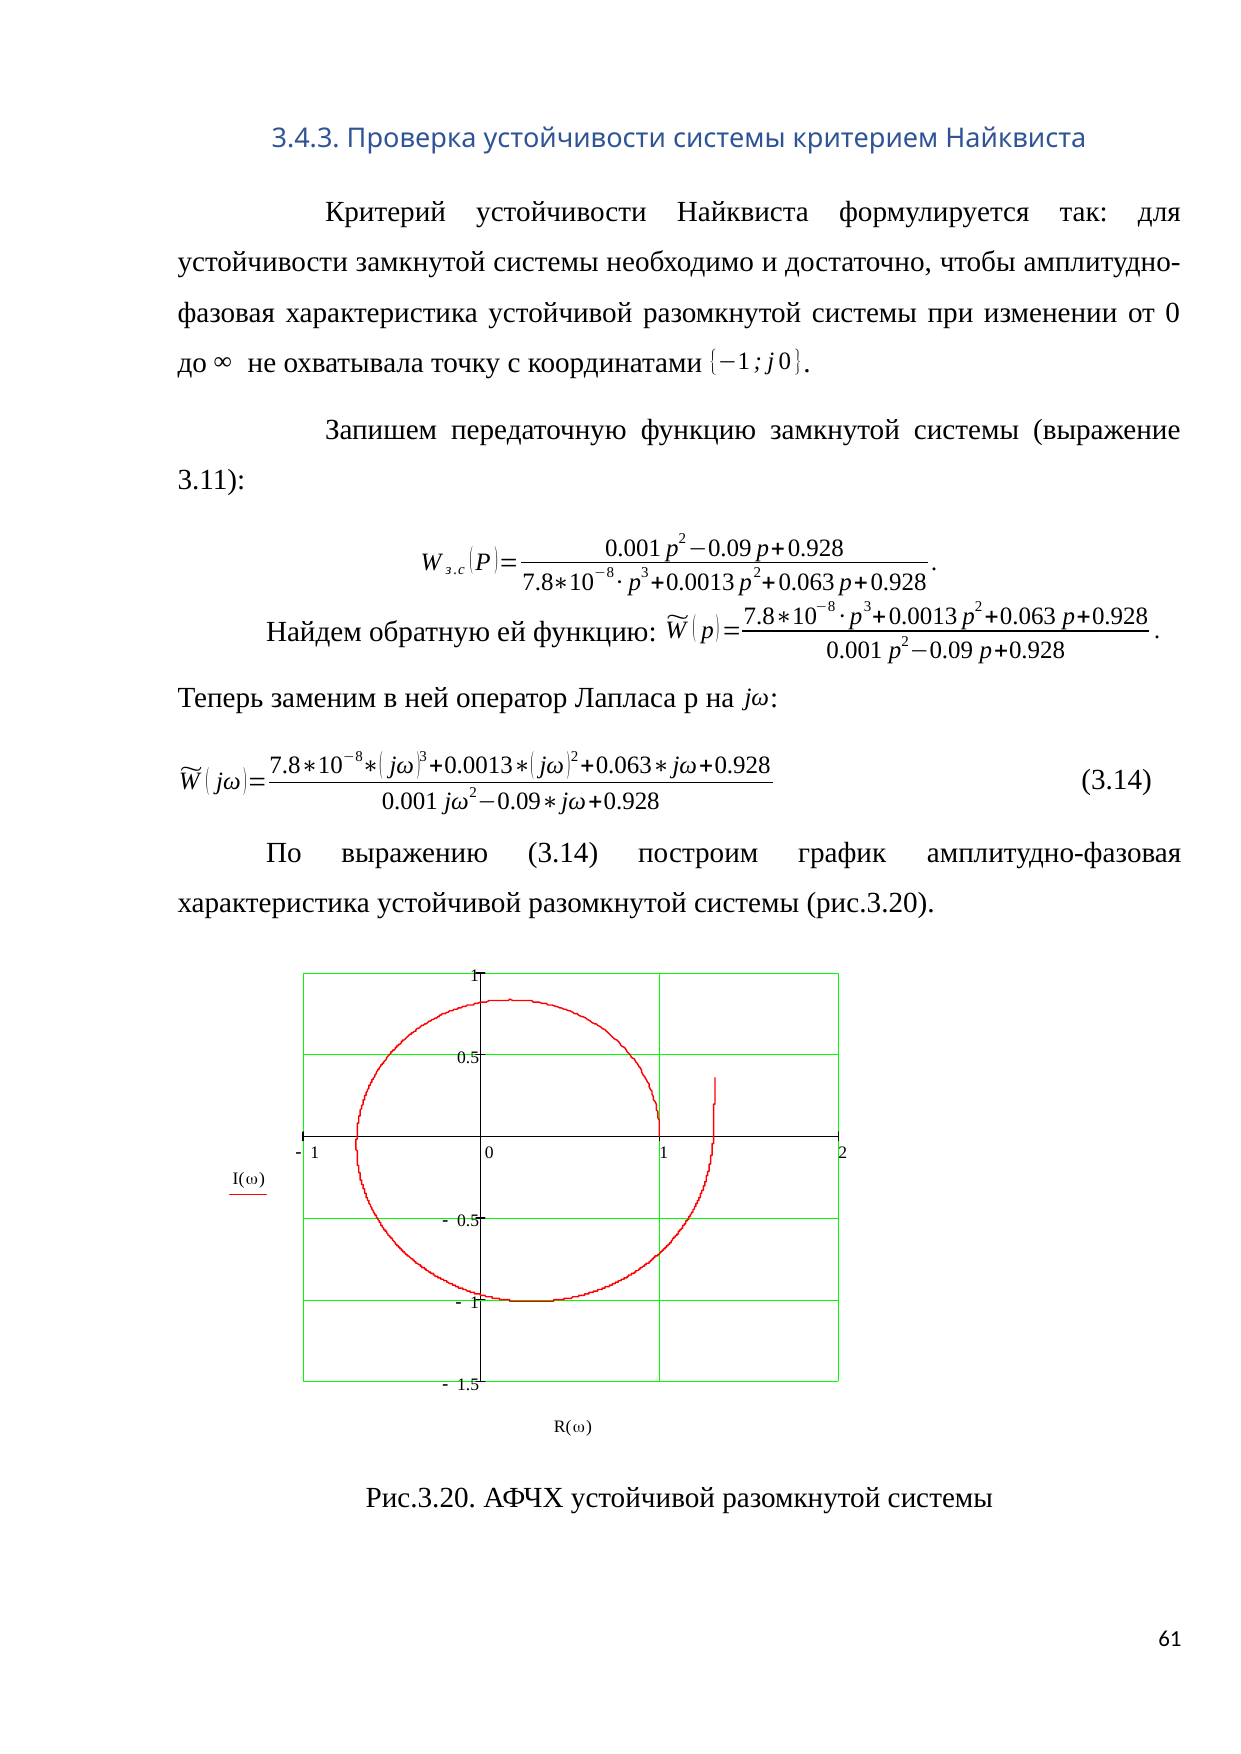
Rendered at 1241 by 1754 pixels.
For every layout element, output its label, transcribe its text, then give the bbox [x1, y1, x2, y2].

text По выражению (3.14) построим график амплитудно-фазовая характеристика устойчивой разомкнутой системы (рис.3.20). [177, 835, 1181, 919]
subtitle 3.4.3. Проверка устойчивости системы критерием Найквиста [177, 118, 1181, 155]
text Рис.3.20. АФЧХ устойчивой разомкнутой системы [177, 1480, 1181, 1514]
text Теперь заменим в ней оператор Лапласа p на : [177, 680, 1181, 714]
text (3.14) [177, 747, 1181, 816]
text Критерий устойчивости Найквиста формулируется так: для устойчивости замкнутой системы необходимо и достаточно, чтобы амплитудно-фазовая характеристика устойчивой разомкнутой системы при изменении от 0 до не охватывала точку с координатами . [177, 194, 1181, 378]
text Запишем передаточную функцию замкнутой системы (выражение 3.11): [177, 412, 1181, 496]
text Найдем обратную ей функцию: [177, 597, 1181, 663]
